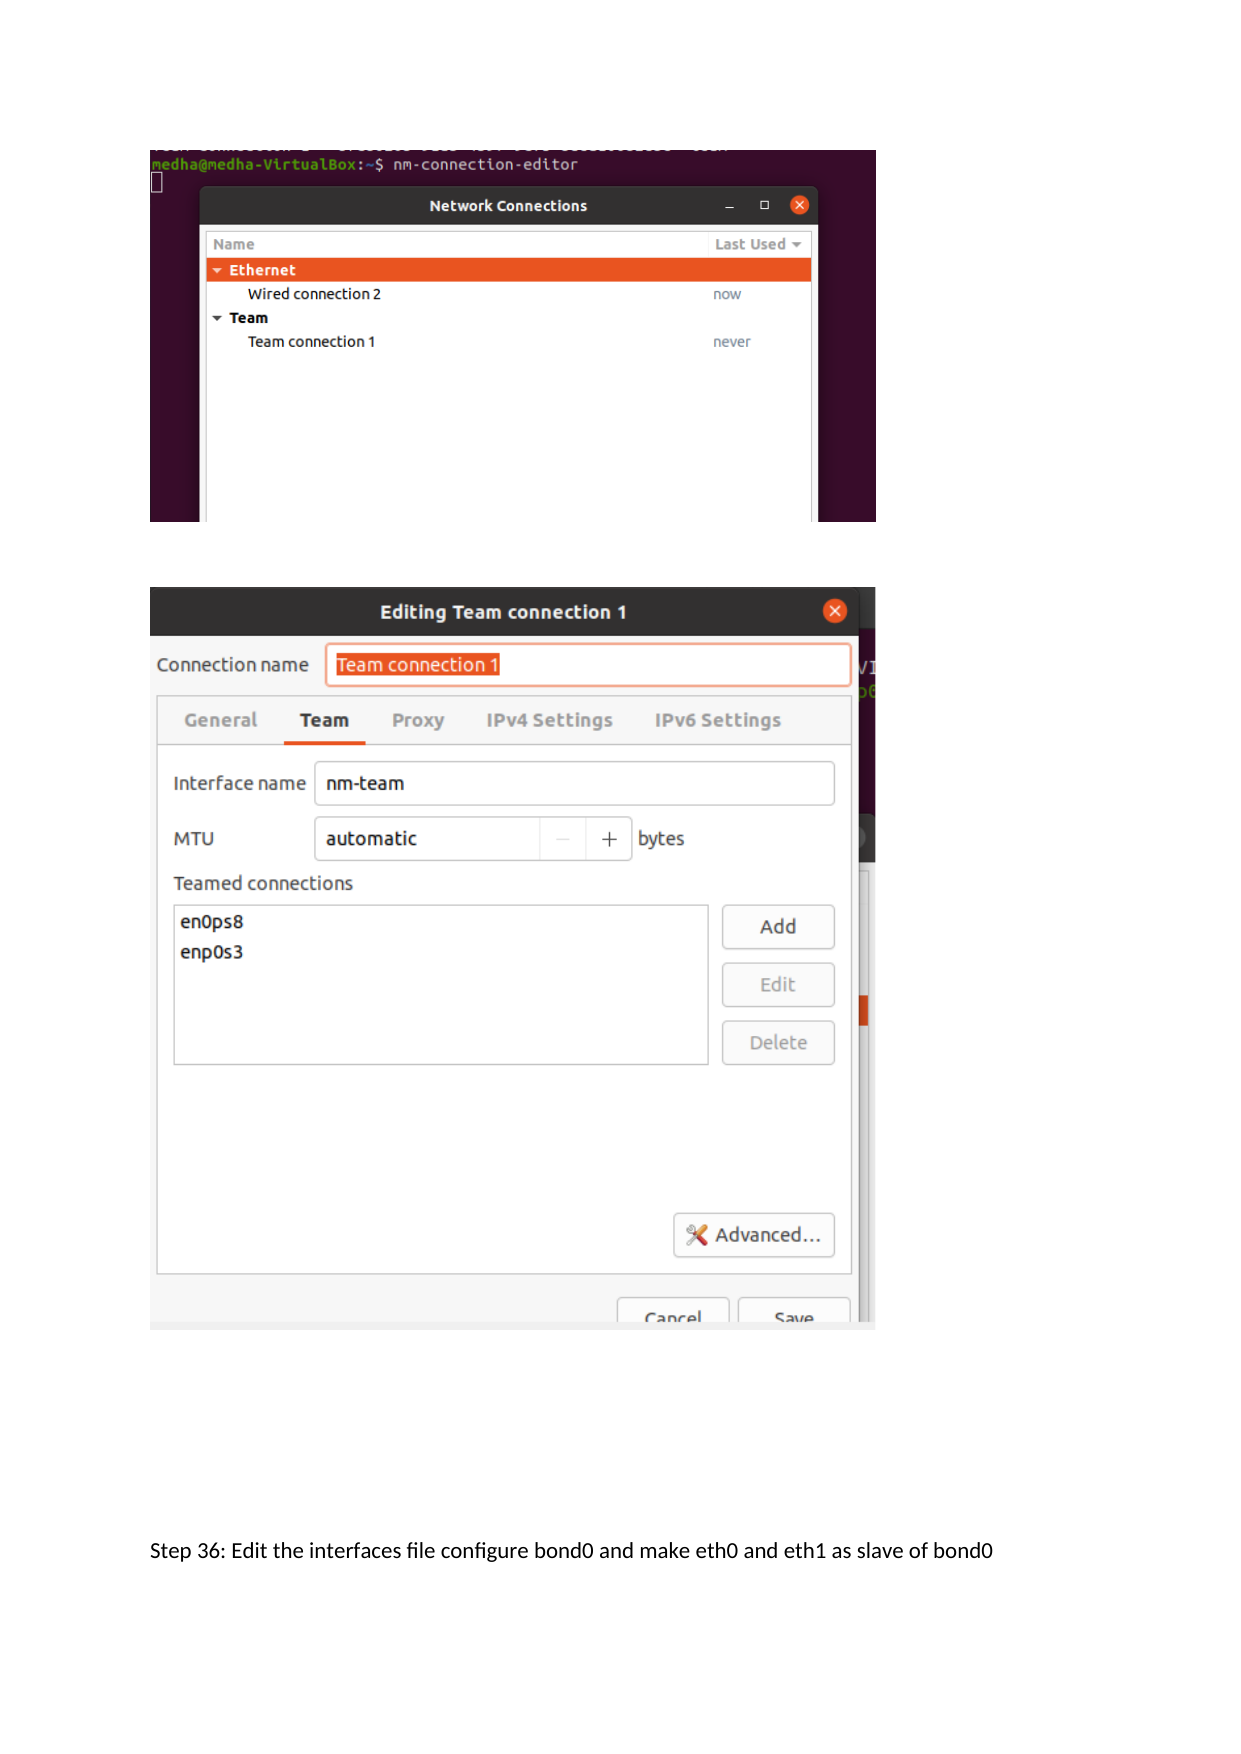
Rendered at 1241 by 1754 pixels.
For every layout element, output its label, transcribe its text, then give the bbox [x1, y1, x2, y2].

picture [150, 587, 876, 1330]
text Step 36: Edit the interfaces file configure bond0 and make eth0 and eth1 as slave of bond0 [150, 1536, 1090, 1564]
picture [150, 150, 876, 522]
